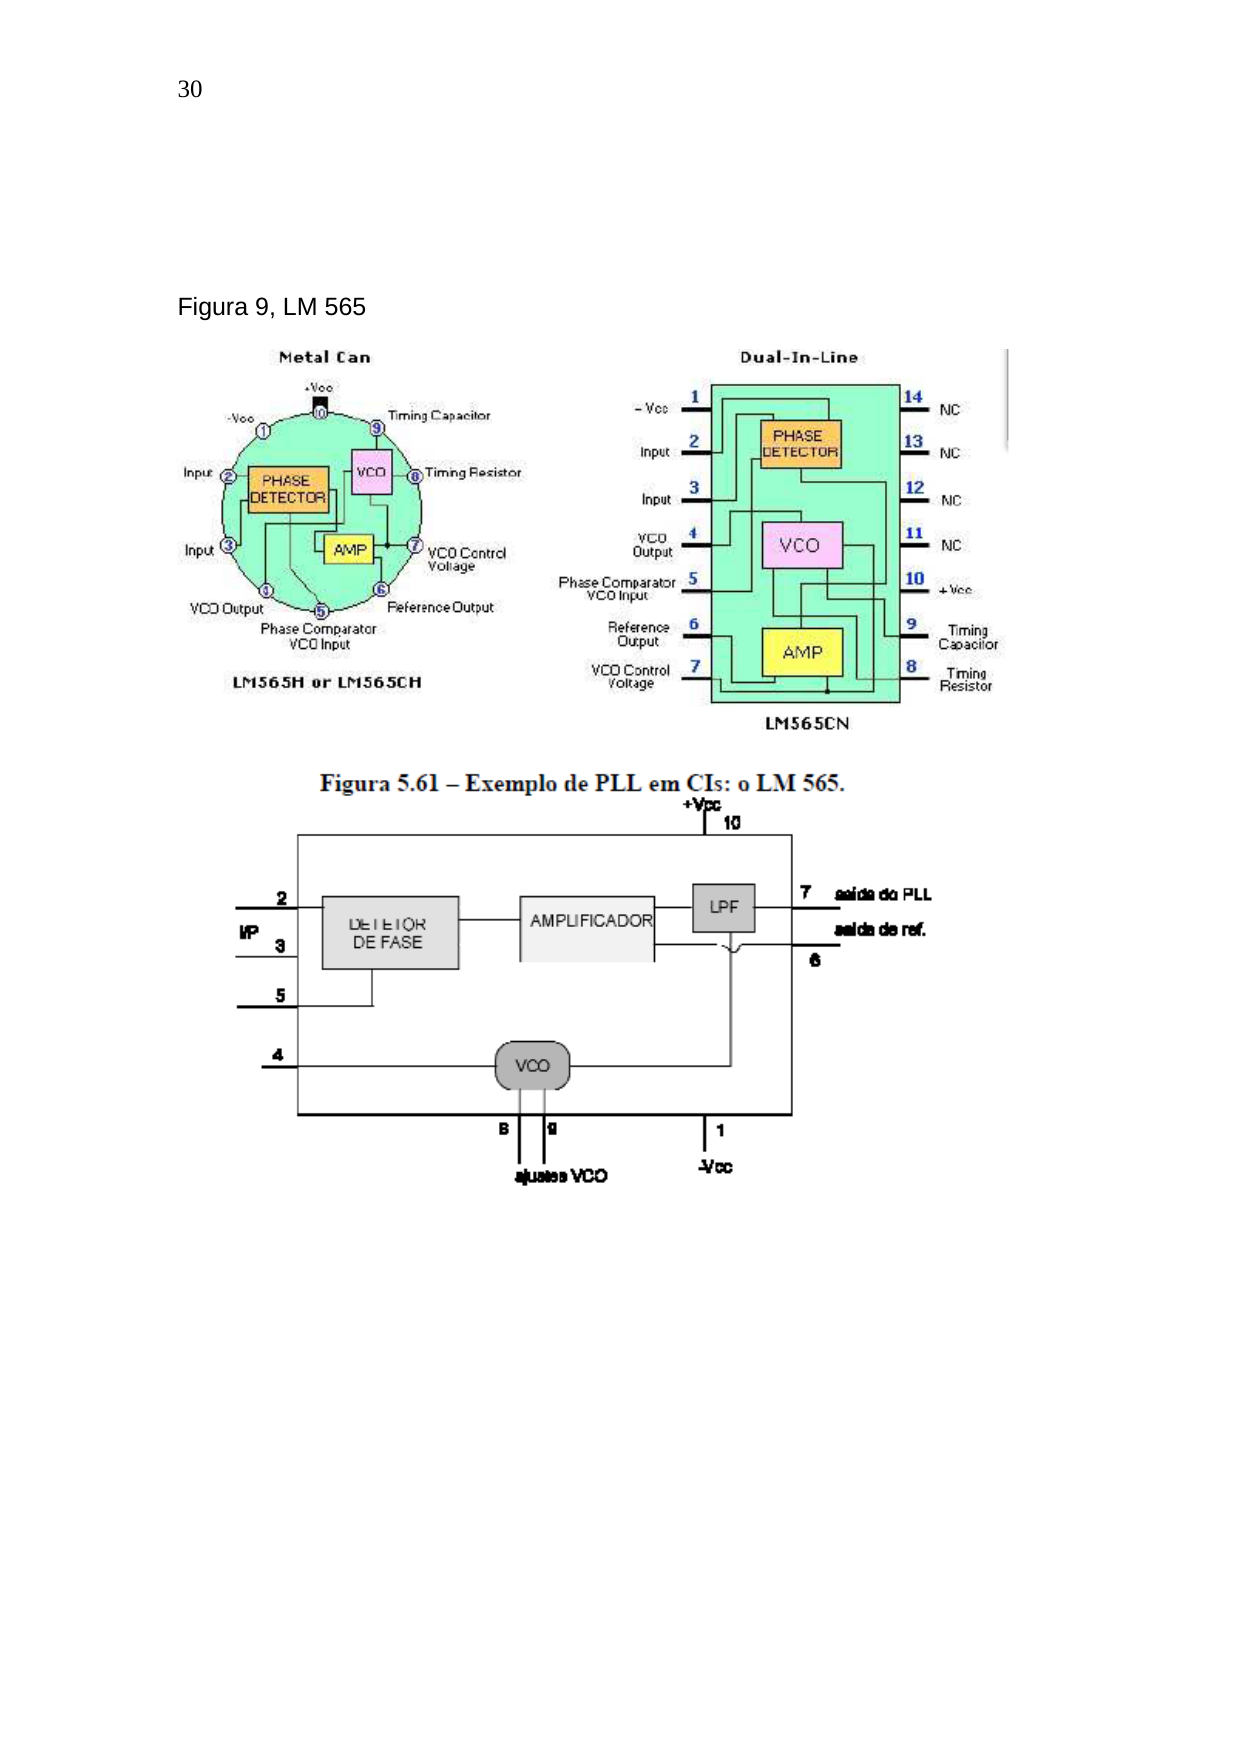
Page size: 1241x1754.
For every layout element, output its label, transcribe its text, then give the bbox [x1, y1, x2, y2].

text Figura 9, LM 565 [177, 292, 1122, 321]
picture [177, 349, 1009, 1189]
